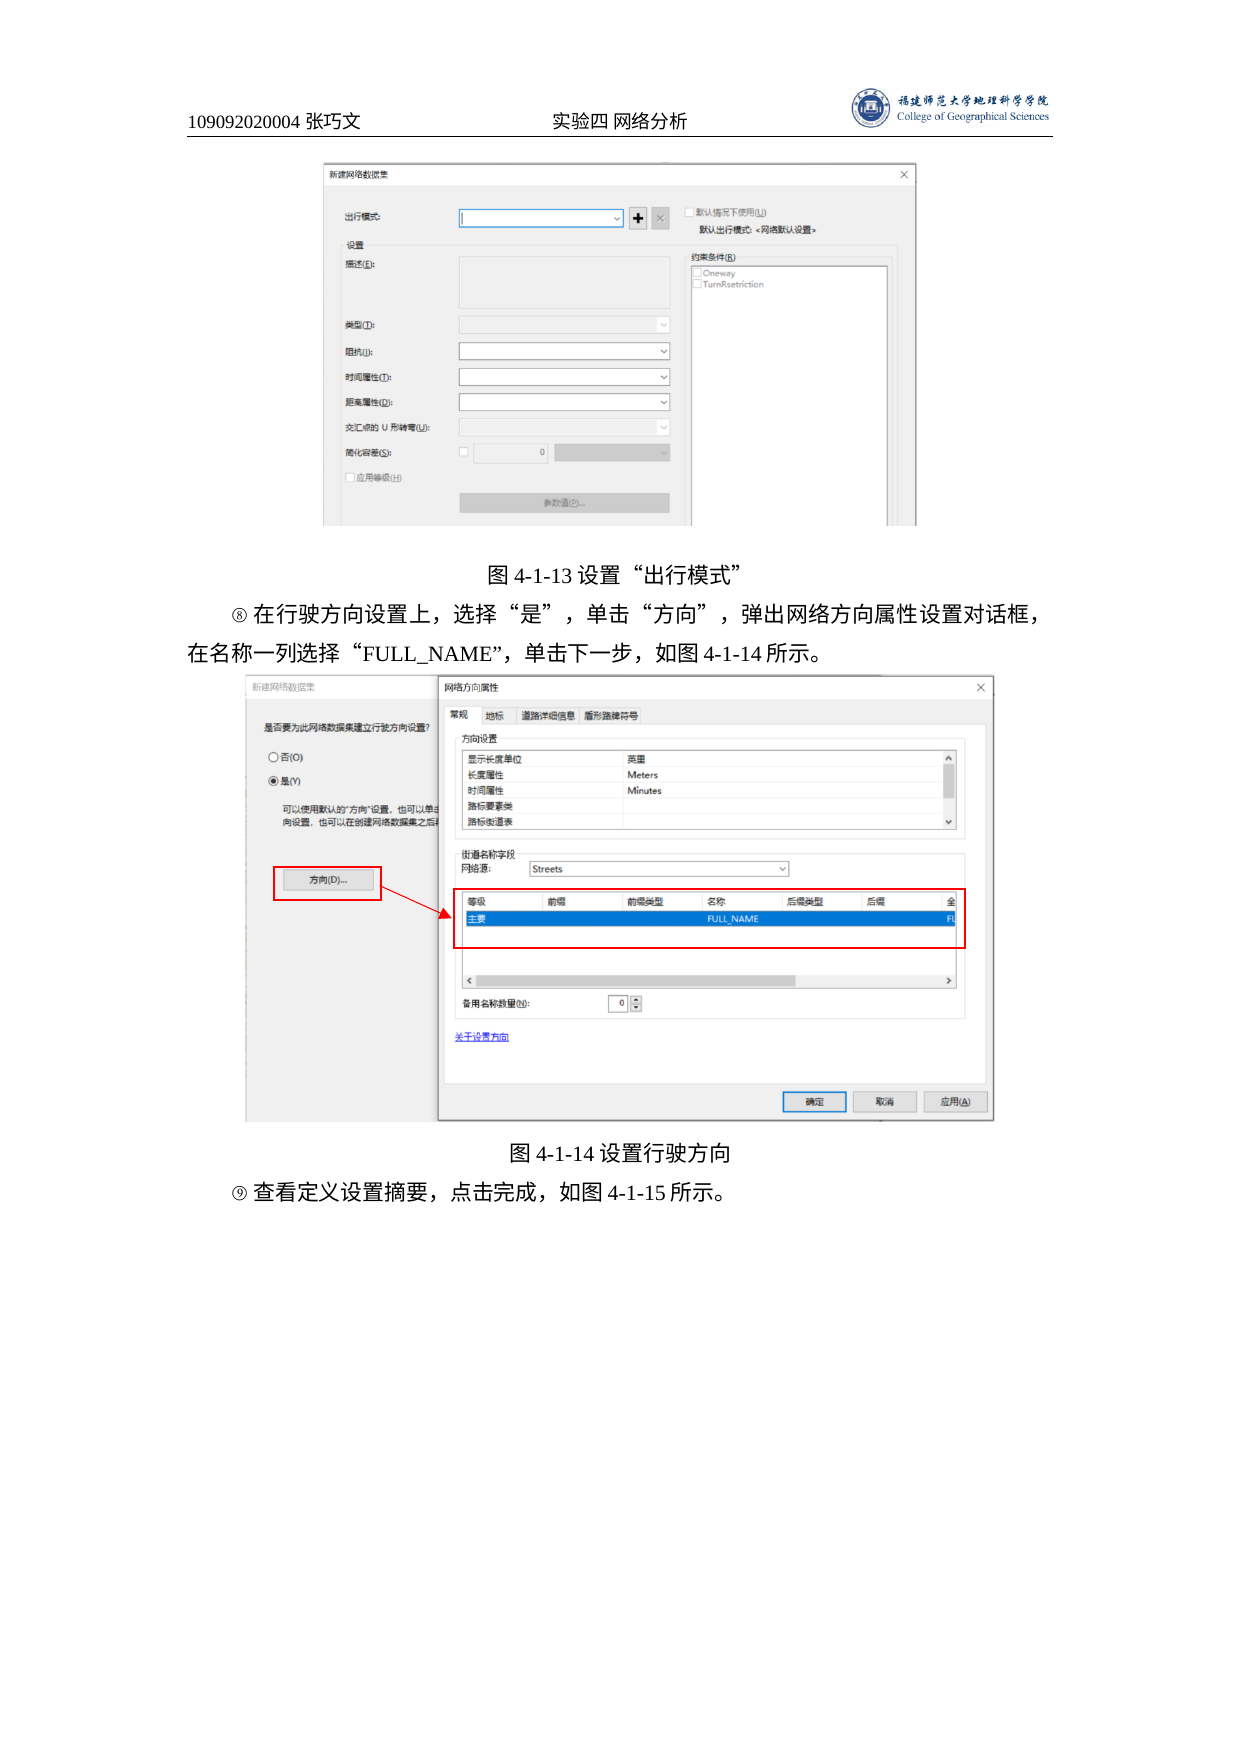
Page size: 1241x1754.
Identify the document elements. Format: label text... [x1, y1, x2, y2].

text 图4-1-13 设置“出行模式” [187, 558, 1053, 590]
picture [245, 674, 995, 1122]
text 图4-1-14 设置行驶方向 [187, 1135, 1053, 1168]
picture [849, 88, 1053, 129]
picture [323, 162, 917, 526]
text ⑨ 查看定义设置摘要，点击完成，如图4-1-15所示。 [187, 1174, 1053, 1207]
text ⑧ 在行驶方向设置上，选择“是”，单击“方向”，弹出网络方向属性设置对话框，在名称一列选择“FULL_NAME”，单击下一步，如图4-1-14所示。 [187, 597, 1053, 668]
